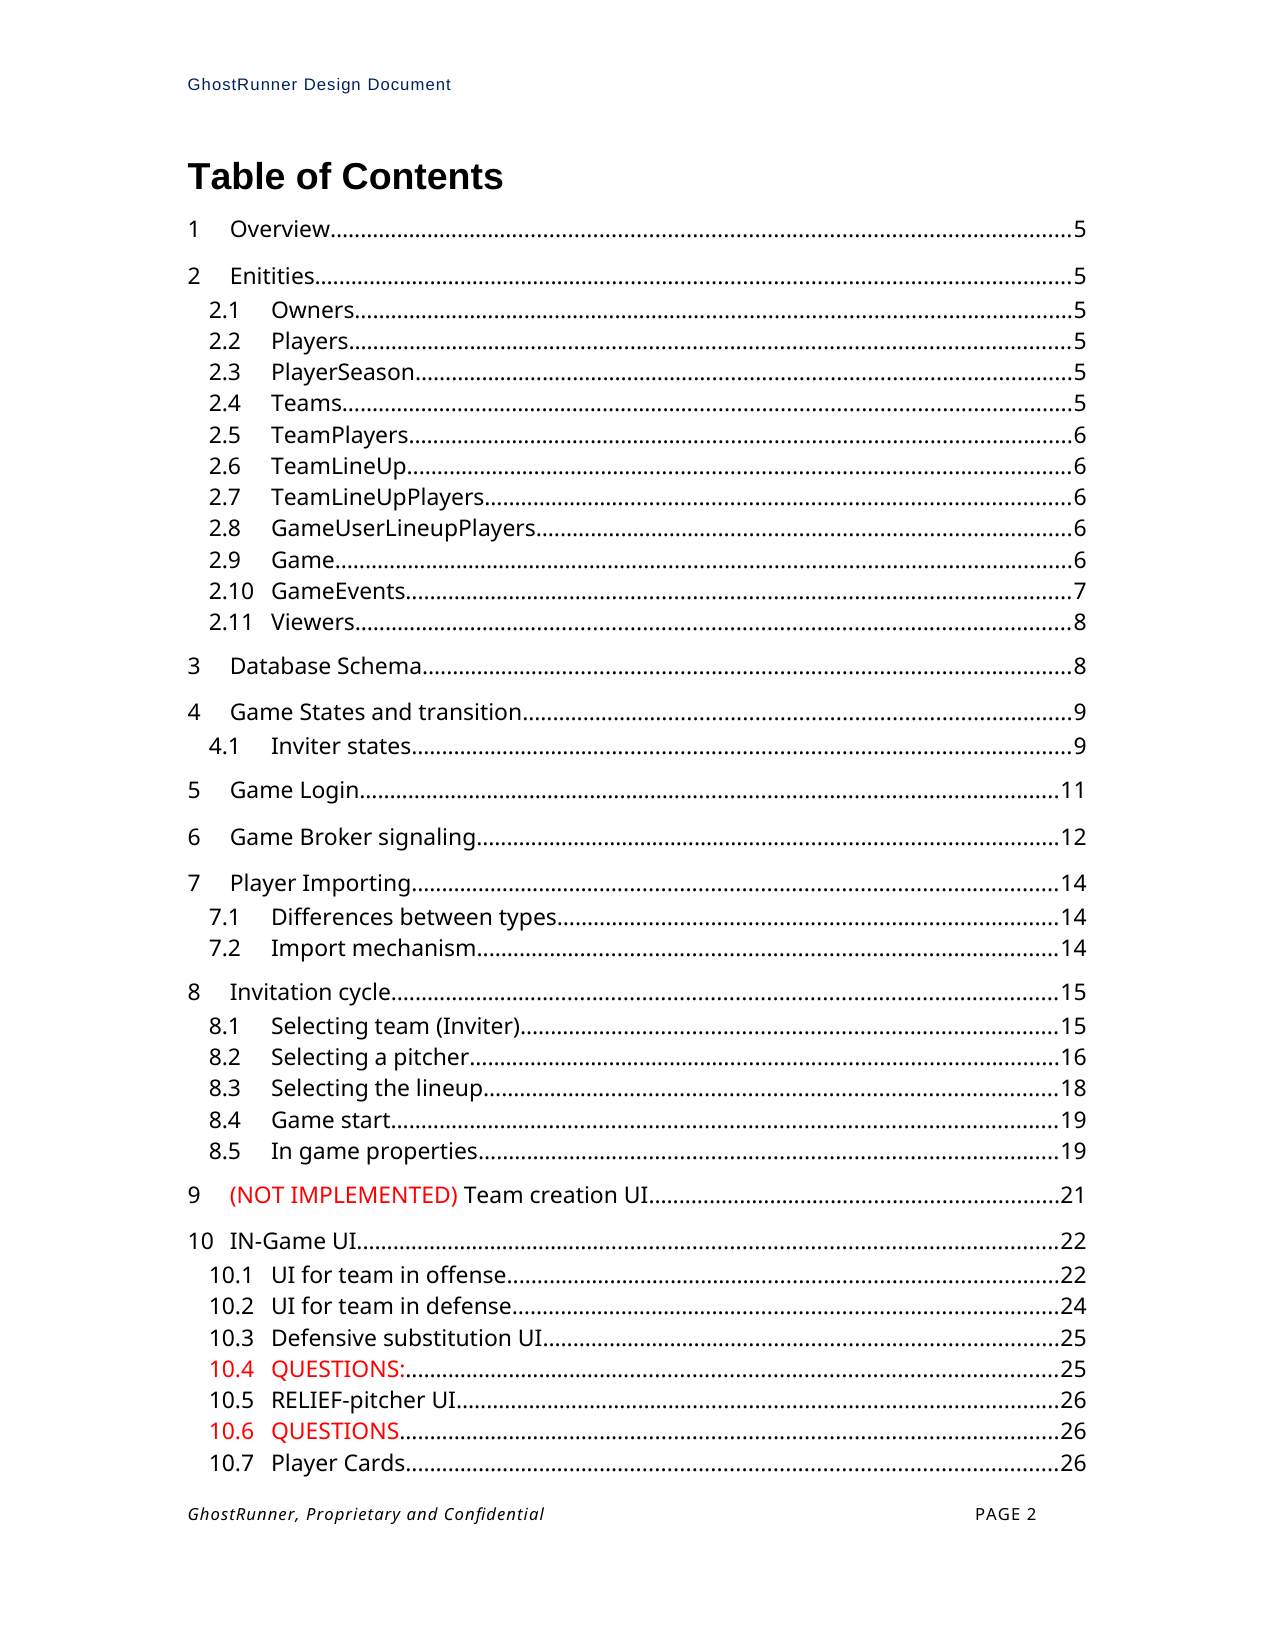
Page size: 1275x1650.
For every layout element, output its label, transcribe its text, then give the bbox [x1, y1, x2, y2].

text 10.1 UI for team in offense 22 [208, 1259, 1087, 1290]
text 2.5 TeamPlayers 6 [208, 419, 1087, 450]
text 8.1 Selecting team (Inviter) 15 [208, 1010, 1087, 1041]
text 8.5 In game properties 19 [208, 1135, 1087, 1166]
text 2.7 TeamLineUpPlayers 6 [208, 481, 1087, 512]
text 9 (NOT IMPLEMENTED) Team creation UI 21 [187, 1179, 1087, 1210]
text 4 Game States and transition 9 [187, 696, 1087, 728]
text 2.11 Viewers 8 [208, 606, 1087, 637]
text 8.3 Selecting the lineup 18 [208, 1072, 1087, 1104]
text 2.3 PlayerSeason 5 [208, 356, 1087, 387]
text 7 Player Importing 14 [187, 867, 1087, 898]
text 2.1 Owners 5 [208, 294, 1087, 325]
text 2.4 Teams 5 [208, 387, 1087, 419]
text 10.4 QUESTIONS: 25 [208, 1353, 1087, 1384]
text 2.6 TeamLineUp 6 [208, 450, 1087, 481]
text 7.1 Differences between types 14 [208, 901, 1087, 932]
text 5 Game Login 11 [187, 774, 1087, 805]
text 3 Database Schema 8 [187, 650, 1087, 681]
text 2 Enitities 5 [187, 260, 1087, 291]
text 2.8 GameUserLineupPlayers 6 [208, 512, 1087, 544]
text 2.10 GameEvents 7 [208, 575, 1087, 606]
text 10 IN-Game UI 22 [187, 1225, 1087, 1256]
text 10.7 Player Cards 26 [208, 1447, 1087, 1478]
text 2.2 Players 5 [208, 325, 1087, 356]
text 8.4 Game start 19 [208, 1104, 1087, 1135]
text Table of Contents [187, 154, 1087, 197]
text 6 Game Broker signaling 12 [187, 821, 1087, 852]
text 10.5 RELIEF-pitcher UI 26 [208, 1384, 1087, 1415]
text 10.6 QUESTIONS 26 [208, 1415, 1087, 1447]
text 4.1 Inviter states 9 [208, 730, 1087, 762]
text 10.2 UI for team in defense 24 [208, 1290, 1087, 1322]
text 2.9 Game 6 [208, 544, 1087, 575]
text 1 Overview 5 [187, 213, 1087, 244]
text 8.2 Selecting a pitcher 16 [208, 1041, 1087, 1072]
text 7.2 Import mechanism 14 [208, 932, 1087, 963]
text 8 Invitation cycle 15 [187, 976, 1087, 1007]
text 10.3 Defensive substitution UI 25 [208, 1322, 1087, 1353]
